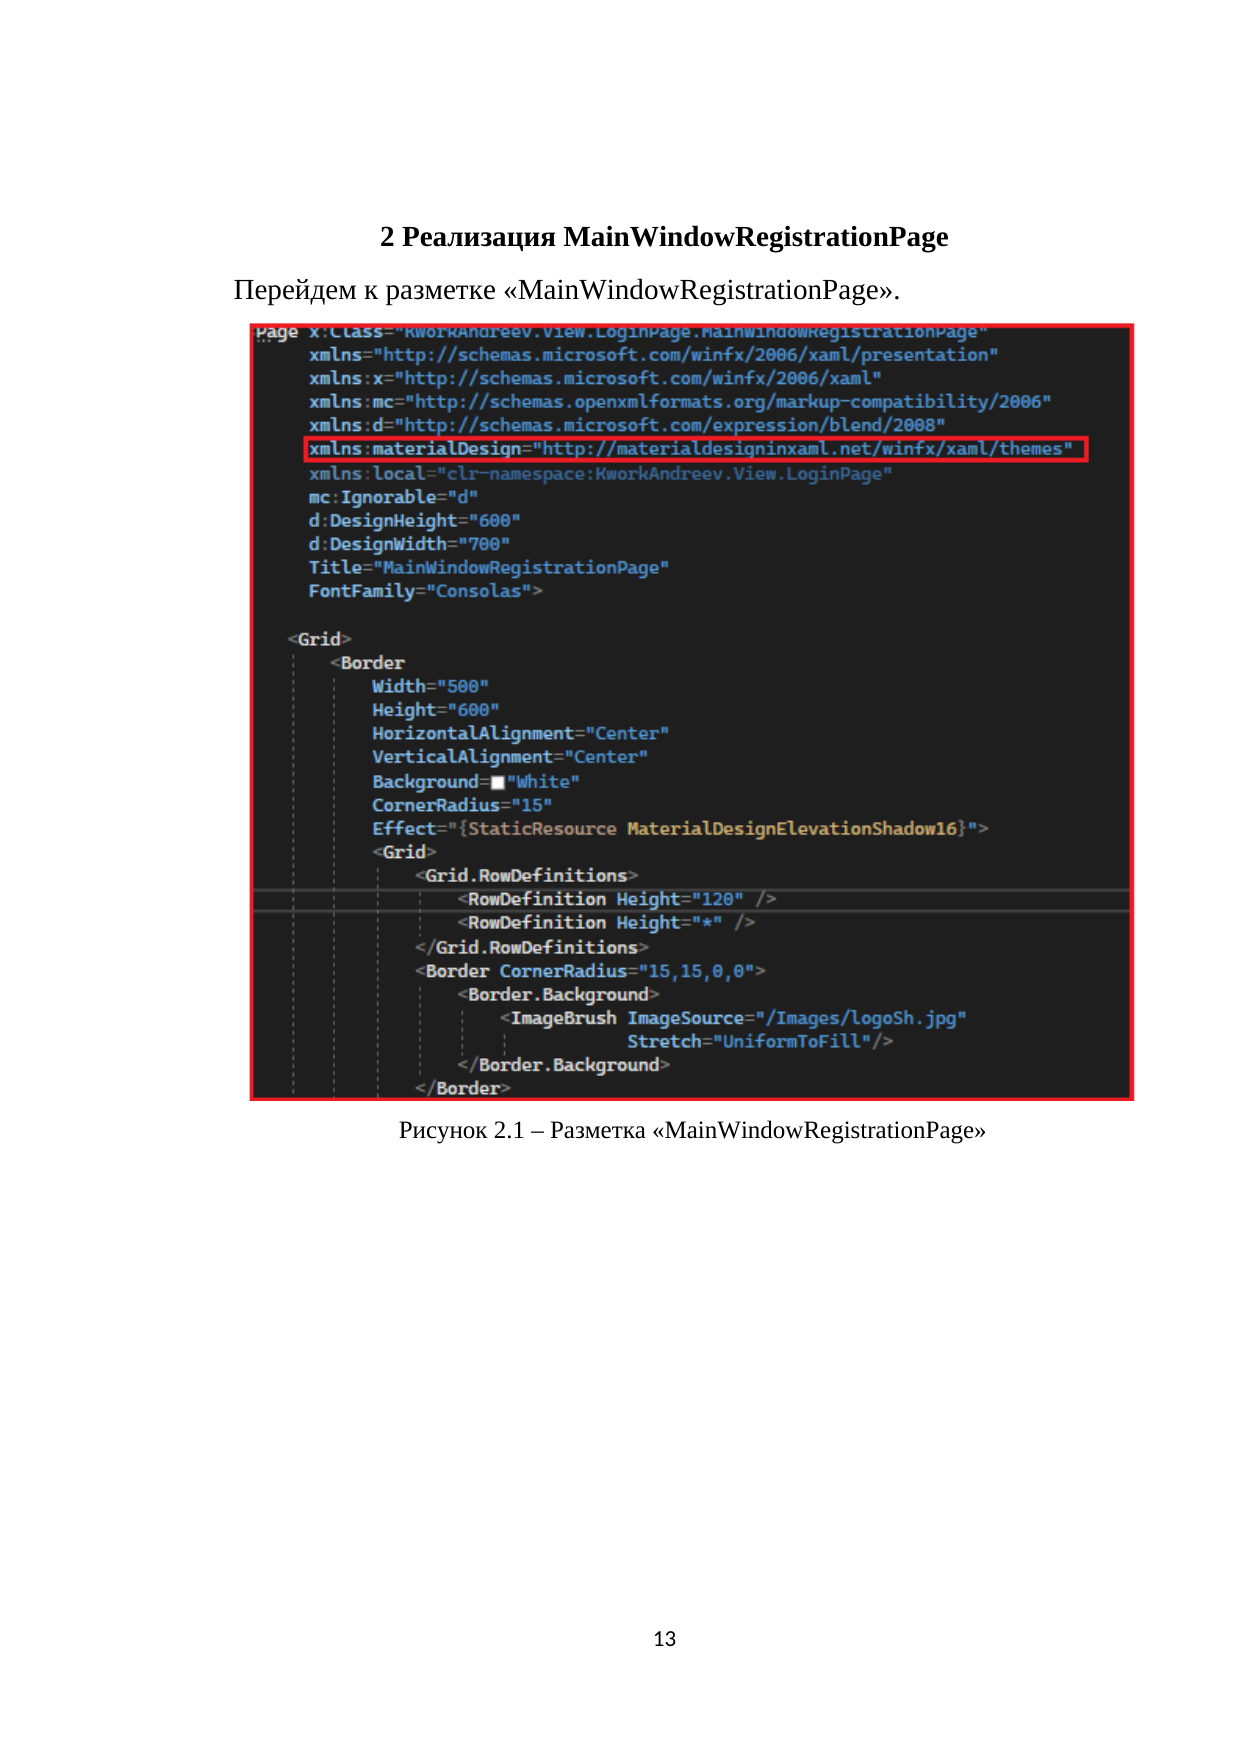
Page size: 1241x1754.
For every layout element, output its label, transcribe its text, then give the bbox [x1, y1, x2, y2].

text Рисунок 2.1 – Разметка «MainWindowRegistrationPage» [177, 1115, 1152, 1143]
text 2 Реализация MainWindowRegistrationPage [177, 219, 1152, 252]
text Перейдем к разметке «MainWindowRegistrationPage». [177, 272, 1152, 306]
picture [249, 322, 1136, 1101]
